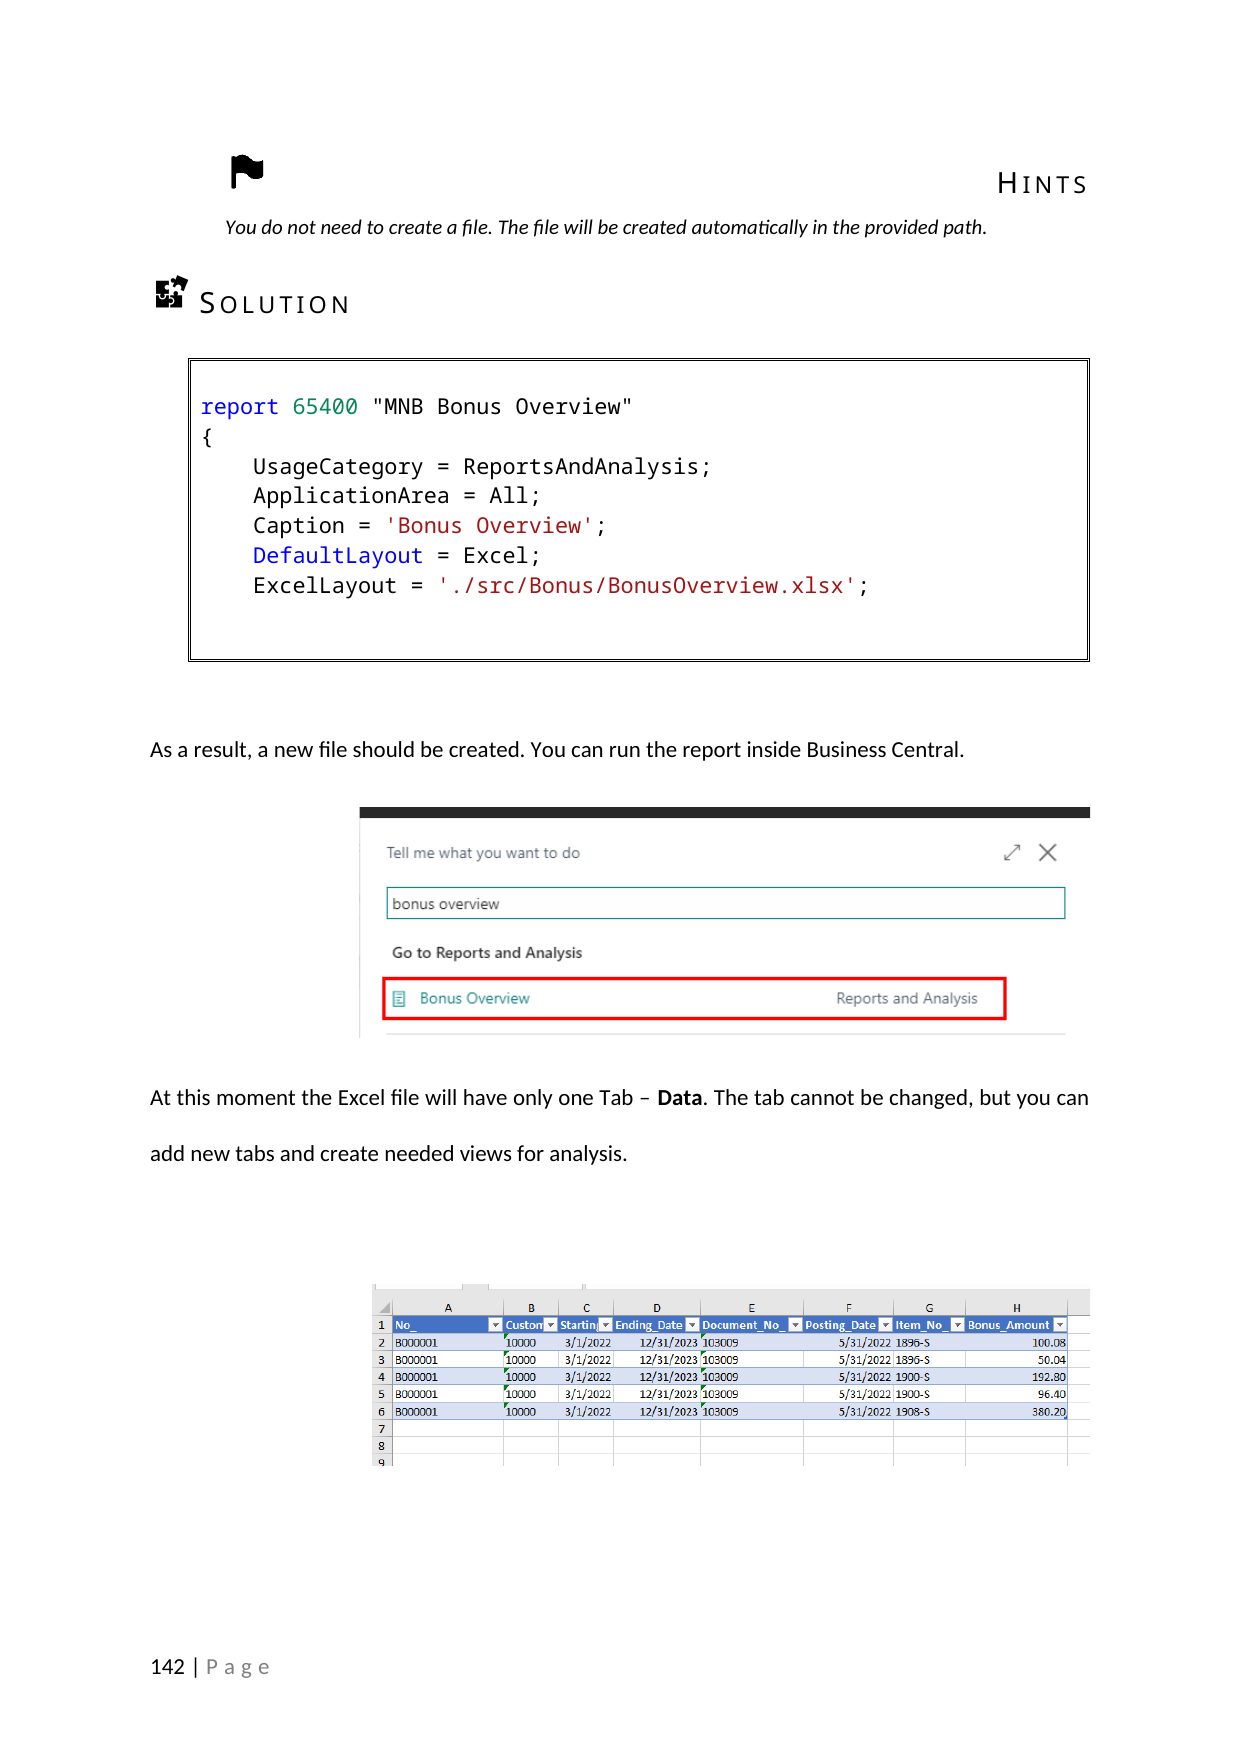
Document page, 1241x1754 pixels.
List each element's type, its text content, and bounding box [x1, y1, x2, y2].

picture [372, 1284, 1091, 1466]
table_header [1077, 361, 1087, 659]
picture [225, 150, 269, 194]
text Solution [150, 269, 1090, 322]
picture [150, 269, 194, 314]
list Hints You do not need to create a file. The file will be created automatically in the provided path. [225, 150, 1090, 240]
text At this moment the Excel file will have only one Tab – Data. The tab cannot be changed, but you can add new tabs and create needed views for analysis. [150, 1083, 1090, 1167]
text As a result, a new file should be created. You can run the report inside Business Central. [150, 735, 1090, 763]
picture [359, 807, 1091, 1038]
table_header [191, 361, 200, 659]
